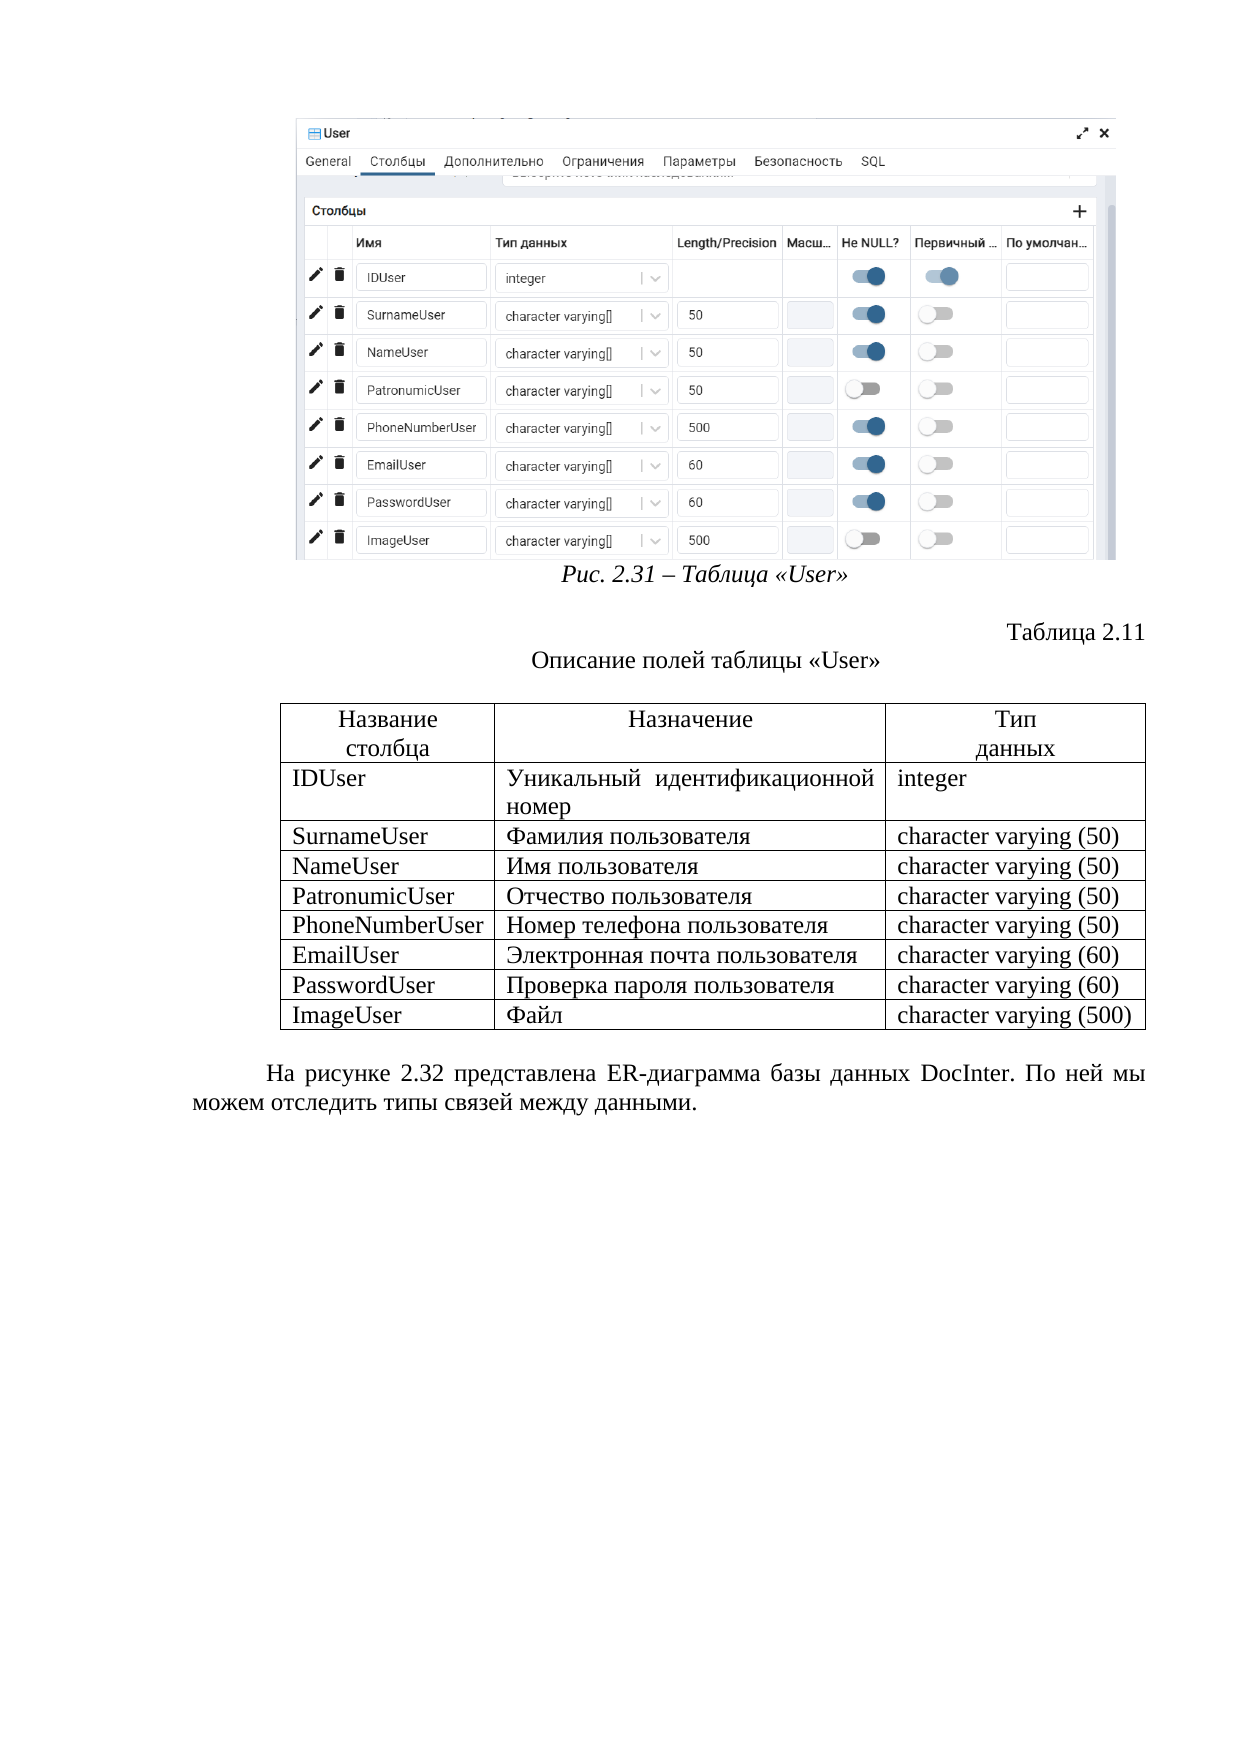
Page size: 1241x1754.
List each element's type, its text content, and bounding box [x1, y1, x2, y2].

table_cell Уникальный идентификационной номер [495, 763, 885, 820]
table_cell character varying (50) [886, 821, 1145, 850]
table_cell Фамилия пользователя [495, 821, 885, 850]
table_cell ImageUser [281, 1000, 494, 1029]
table_cell character varying (50) [886, 881, 1145, 909]
table_cell Номер телефона пользователя [495, 911, 885, 939]
table_header Назначение [495, 704, 885, 762]
table_cell PatronumicUser [281, 881, 494, 909]
table_cell Проверка пароля пользователя [495, 970, 885, 999]
table_cell character varying (500) [886, 1000, 1145, 1029]
table_cell character varying (50) [886, 851, 1145, 880]
table_cell SurnameUser [281, 821, 494, 850]
table_header Тип данных [886, 704, 1145, 762]
table_cell IDUser [281, 763, 494, 820]
table_cell integer [886, 763, 1145, 820]
list Таблица 2.11 [192, 617, 1146, 646]
picture [295, 118, 1116, 560]
table_cell Отчество пользователя [495, 881, 885, 909]
table_cell PasswordUser [281, 970, 494, 999]
table_cell NameUser [281, 851, 494, 880]
table_header Название столбца [281, 704, 494, 762]
text На рисунке 2.32 представлена ER-диаграмма базы данных DocInter. По ней мы можем отследить типы связей между данными. [192, 1058, 1146, 1116]
table_cell EmailUser [281, 940, 494, 969]
table_cell Электронная почта пользователя [495, 940, 885, 969]
list Описание полей таблицы «User» [192, 646, 1146, 674]
table_cell Файл [495, 1000, 885, 1029]
table_cell Имя пользователя [495, 851, 885, 880]
table_cell PhoneNumberUser [281, 911, 494, 939]
table_cell character varying (50) [886, 911, 1145, 939]
table_cell character varying (60) [886, 970, 1145, 999]
table_cell character varying (60) [886, 940, 1145, 969]
list Рис. 2.31 – Таблица «User» [192, 559, 1146, 588]
